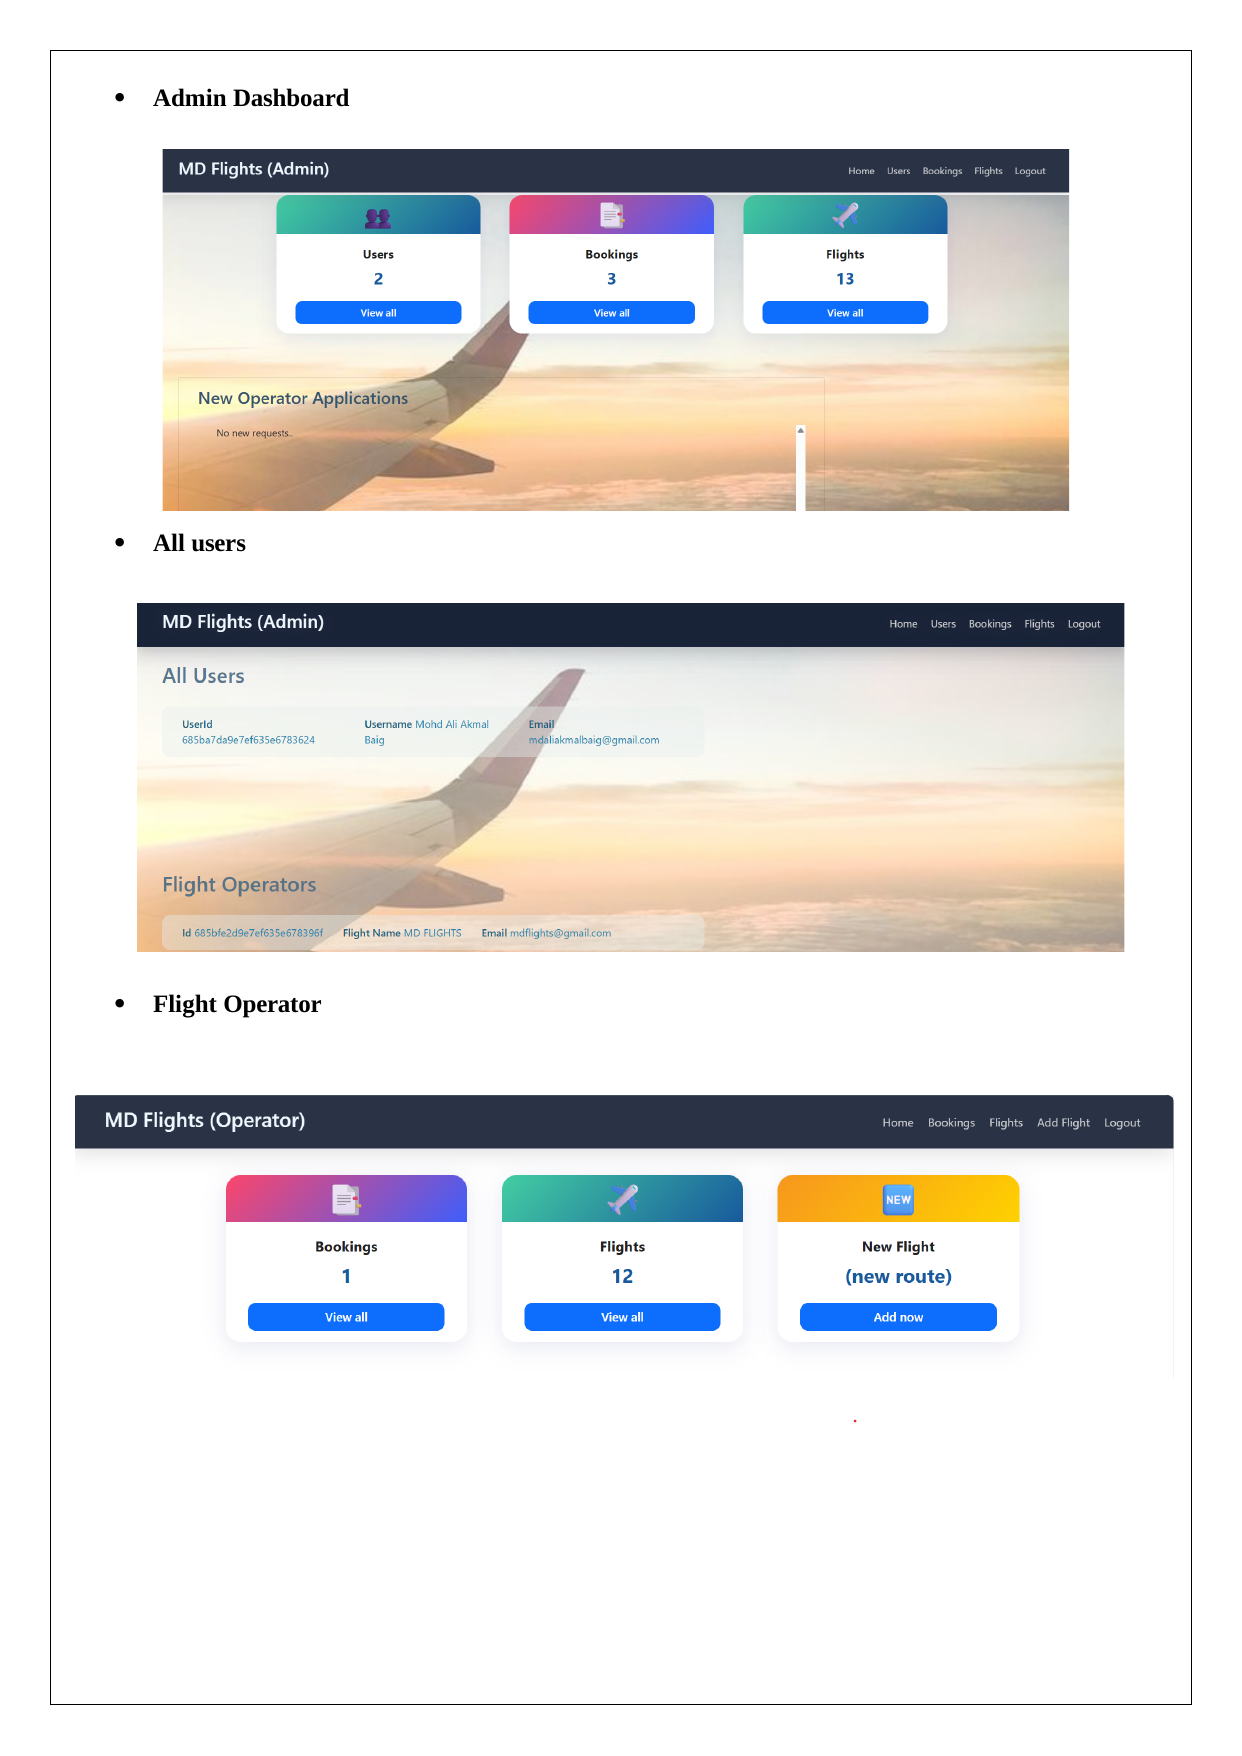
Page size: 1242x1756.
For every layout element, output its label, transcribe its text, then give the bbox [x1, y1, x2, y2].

list Flight Operator [115, 989, 1167, 1017]
picture [75, 1095, 1175, 1423]
list All users [115, 528, 1167, 557]
picture [137, 603, 1125, 952]
picture [162, 149, 1070, 511]
list Admin Dashboard [115, 83, 1167, 112]
